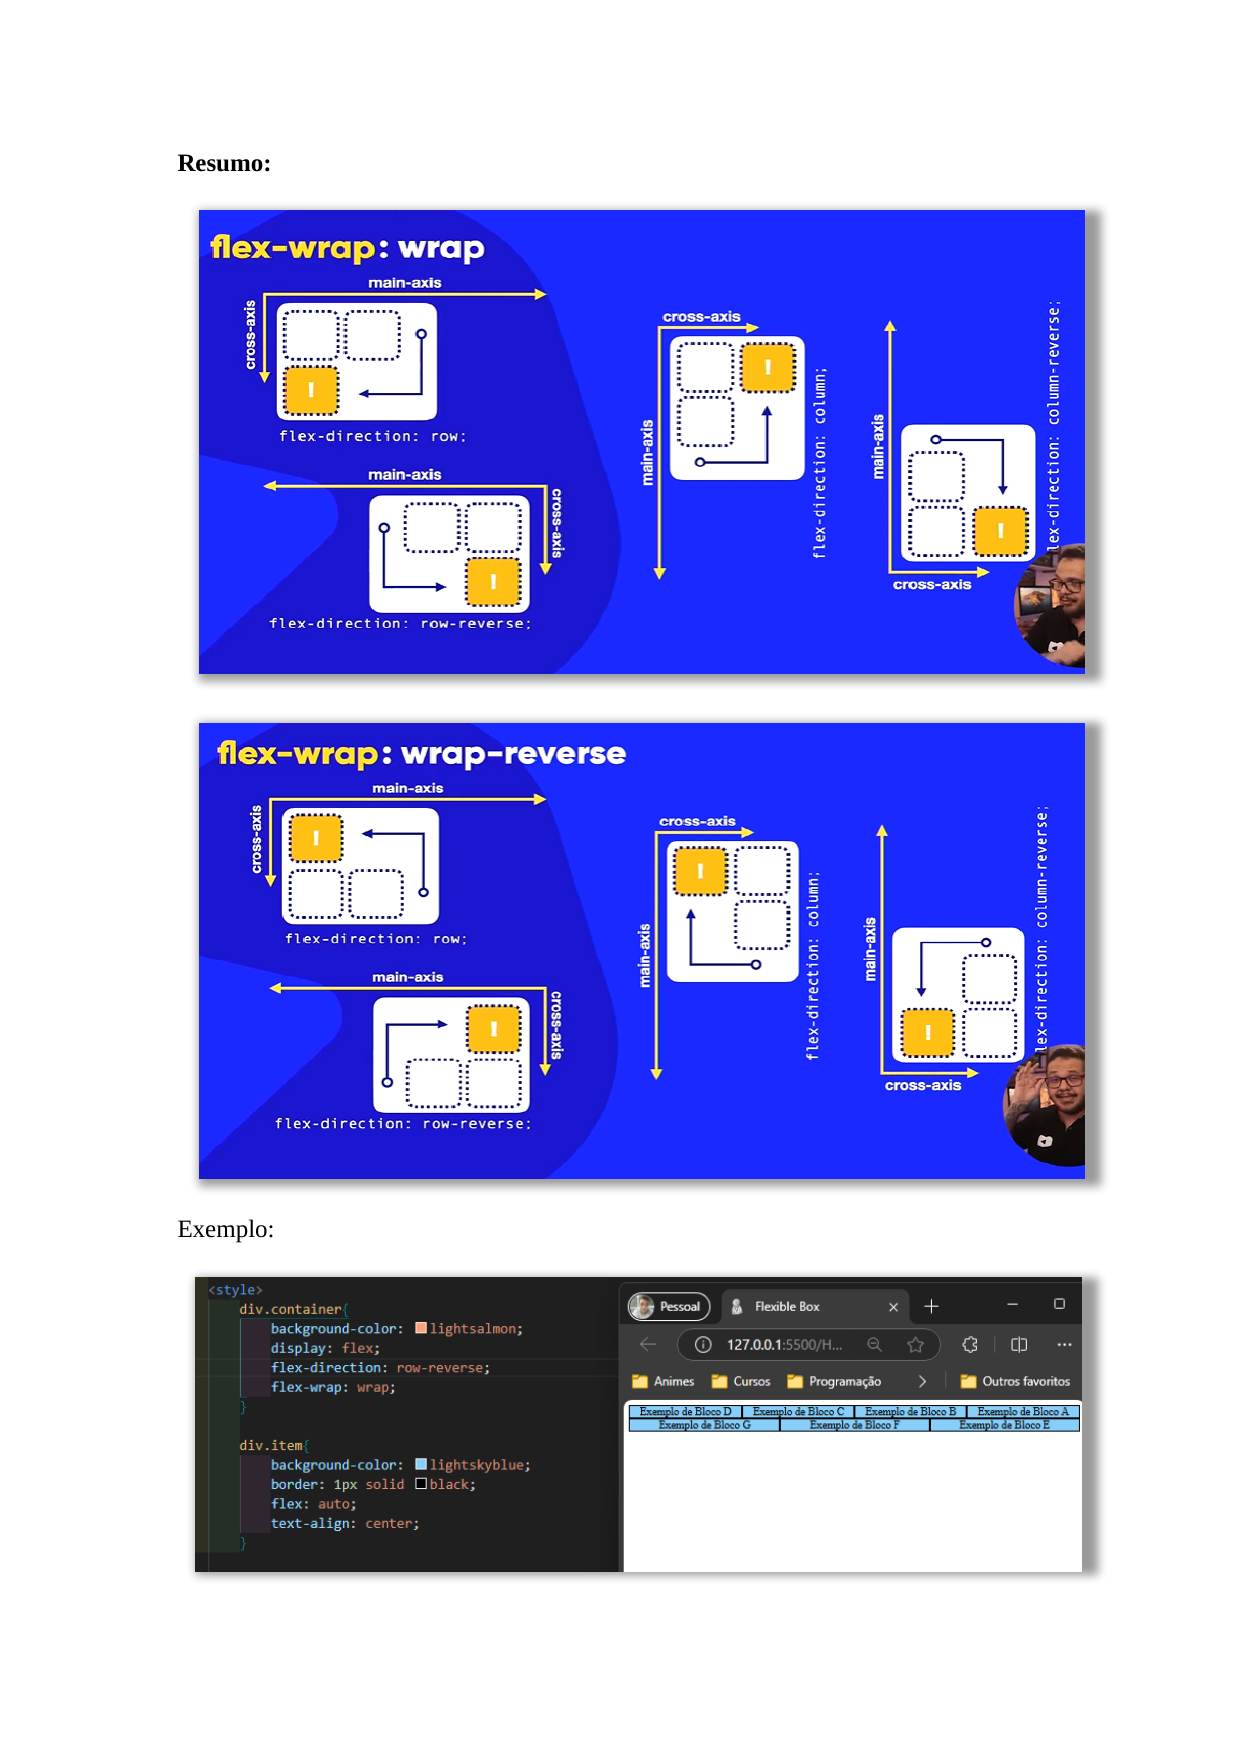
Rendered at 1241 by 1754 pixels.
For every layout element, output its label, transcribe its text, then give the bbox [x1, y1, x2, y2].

picture [195, 1277, 1082, 1572]
text Resumo: [177, 148, 1063, 176]
text Exemplo: [177, 1214, 1063, 1243]
picture [199, 723, 1085, 1179]
picture [199, 210, 1085, 674]
